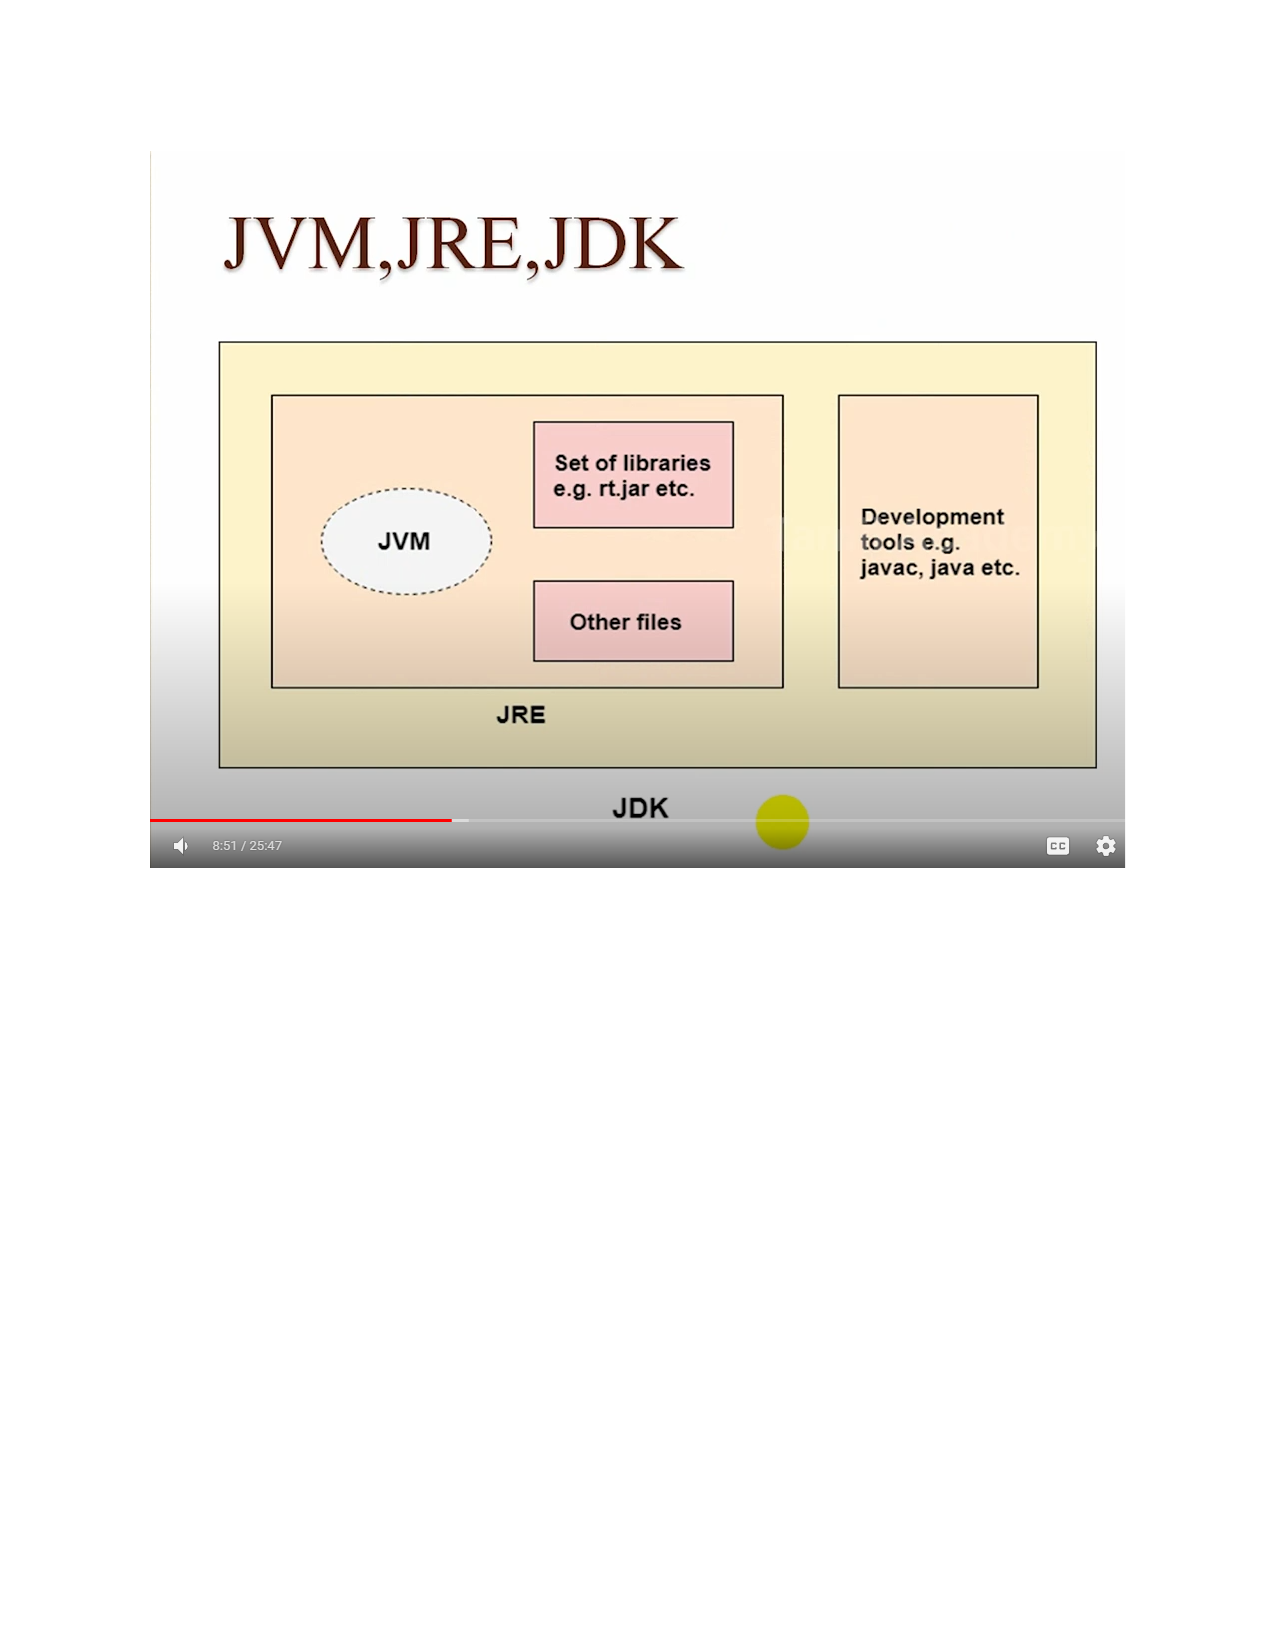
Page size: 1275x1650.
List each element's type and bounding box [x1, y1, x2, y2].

picture [150, 150, 1125, 868]
